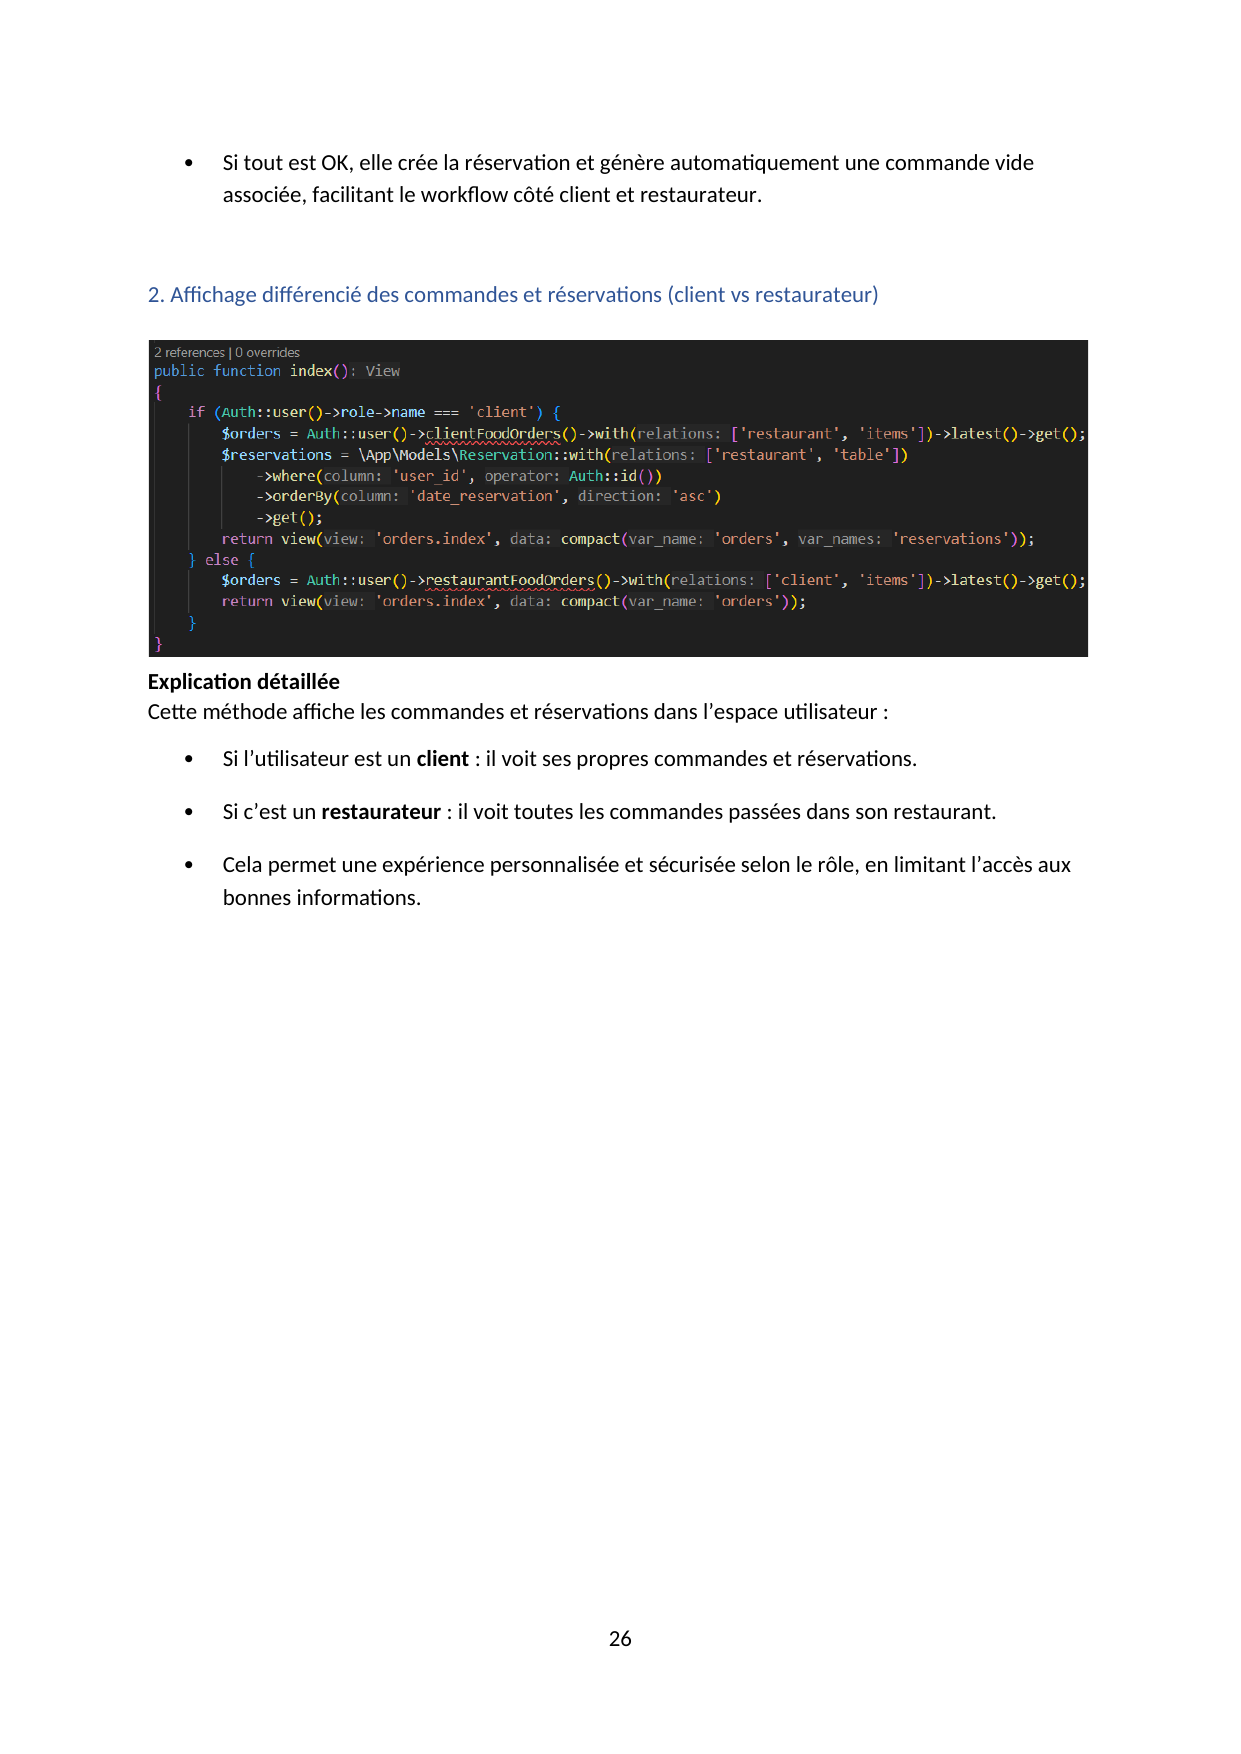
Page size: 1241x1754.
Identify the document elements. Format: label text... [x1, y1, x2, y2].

list Si l’utilisateur est un client : il voit ses propres commandes et réservations. [185, 744, 1093, 772]
list Si tout est OK, elle crée la réservation et génère automatiquement une commande vide associée, facilitant le workflow côté client et restaurateur. [185, 148, 1093, 208]
picture [147, 340, 1087, 656]
list Si c’est un restaurateur : il voit toutes les commandes passées dans son restaurant. [185, 797, 1093, 825]
subtitle 2. Affichage différencié des commandes et réservations (client vs restaurateur) [148, 280, 1093, 308]
list Cela permet une expérience personnalisée et sécurisée selon le rôle, en limitant l’accès aux bonnes informations. [185, 850, 1093, 911]
